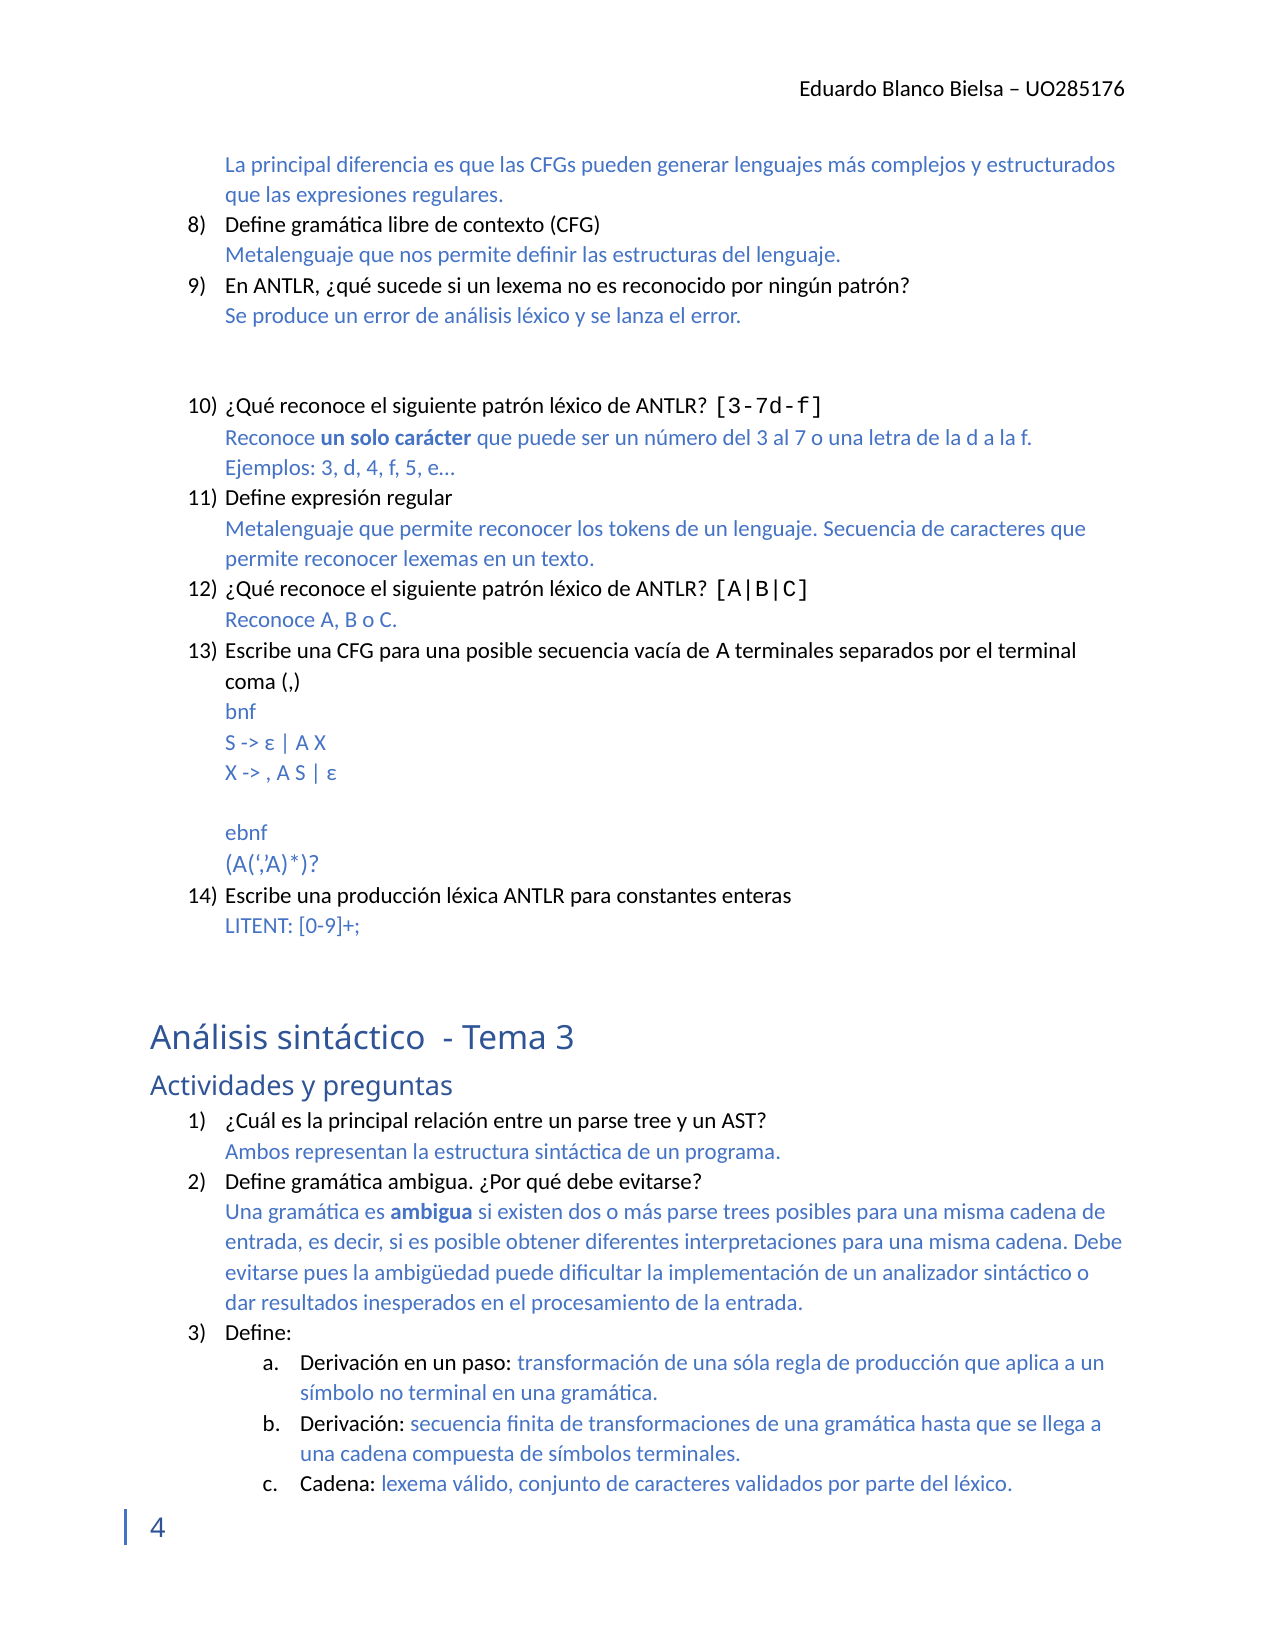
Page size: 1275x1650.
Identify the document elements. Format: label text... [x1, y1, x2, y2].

list Se produce un error de análisis léxico y se lanza el error. [225, 301, 1125, 329]
list S -> ε | A X [225, 728, 1125, 756]
list bnf [225, 697, 1125, 725]
list Metalenguaje que nos permite definir las estructuras del lenguaje. [225, 241, 1125, 269]
list Ambos representan la estructura sintáctica de un programa. [225, 1137, 1125, 1165]
list Escribe una producción léxica ANTLR para constantes enteras [187, 881, 1125, 909]
list ¿Qué reconoce el siguiente patrón léxico de ANTLR? [A|B|C] [187, 574, 1125, 603]
list Reconoce un solo carácter que puede ser un número del 3 al 7 o una letra de la d a la f. Ejemplos: 3, d, 4, f, 5, e… [225, 423, 1125, 481]
list Cadena: lexema válido, conjunto de caracteres validados por parte del léxico. [262, 1469, 1125, 1497]
list En ANTLR, ¿qué sucede si un lexema no es reconocido por ningún patrón? [187, 271, 1125, 299]
list Reconoce A, B o C. [225, 606, 1125, 634]
list LITENT: [0-9]+; [225, 912, 1125, 939]
list ¿Qué reconoce el siguiente patrón léxico de ANTLR? [3-7d-f] [187, 392, 1125, 421]
list La principal diferencia es que las CFGs pueden generar lenguajes más complejos y estructurados que las expresiones regulares. [225, 150, 1125, 208]
list Define gramática libre de contexto (CFG) [187, 210, 1125, 238]
subtitle Análisis sintáctico - Tema 3 [150, 1014, 1125, 1059]
list X -> , A S | ε [225, 758, 1125, 786]
list Una gramática es ambigua si existen dos o más parse trees posibles para una misma cadena de entrada, es decir, si es posible obtener diferentes interpretaciones para una misma cadena. Debe evitarse pues la ambigüedad puede dificultar la implementación de un analizador sintáctico o dar resultados inesperados en el procesamiento de la entrada. [225, 1197, 1125, 1316]
list Metalenguaje que permite reconocer los tokens de un lenguaje. Secuencia de caracteres que permite reconocer lexemas en un texto. [225, 514, 1125, 572]
list Derivación en un paso: transformación de una sóla regla de producción que aplica a un símbolo no terminal en una gramática. [262, 1348, 1125, 1406]
list ¿Cuál es la principal relación entre un parse tree y un AST? [187, 1107, 1125, 1134]
list ebnf [225, 818, 1125, 846]
list Define: [187, 1318, 1125, 1346]
list Escribe una CFG para una posible secuencia vacía de A terminales separados por el terminal coma (,) [187, 636, 1125, 695]
list Define expresión regular [187, 483, 1125, 512]
list Define gramática ambigua. ¿Por qué debe evitarse? [187, 1167, 1125, 1195]
list (A(‘,’A)*)? [225, 848, 1125, 879]
list Derivación: secuencia finita de transformaciones de una gramática hasta que se llega a una cadena compuesta de símbolos terminales. [262, 1409, 1125, 1467]
subtitle Actividades y preguntas [150, 1067, 1125, 1104]
